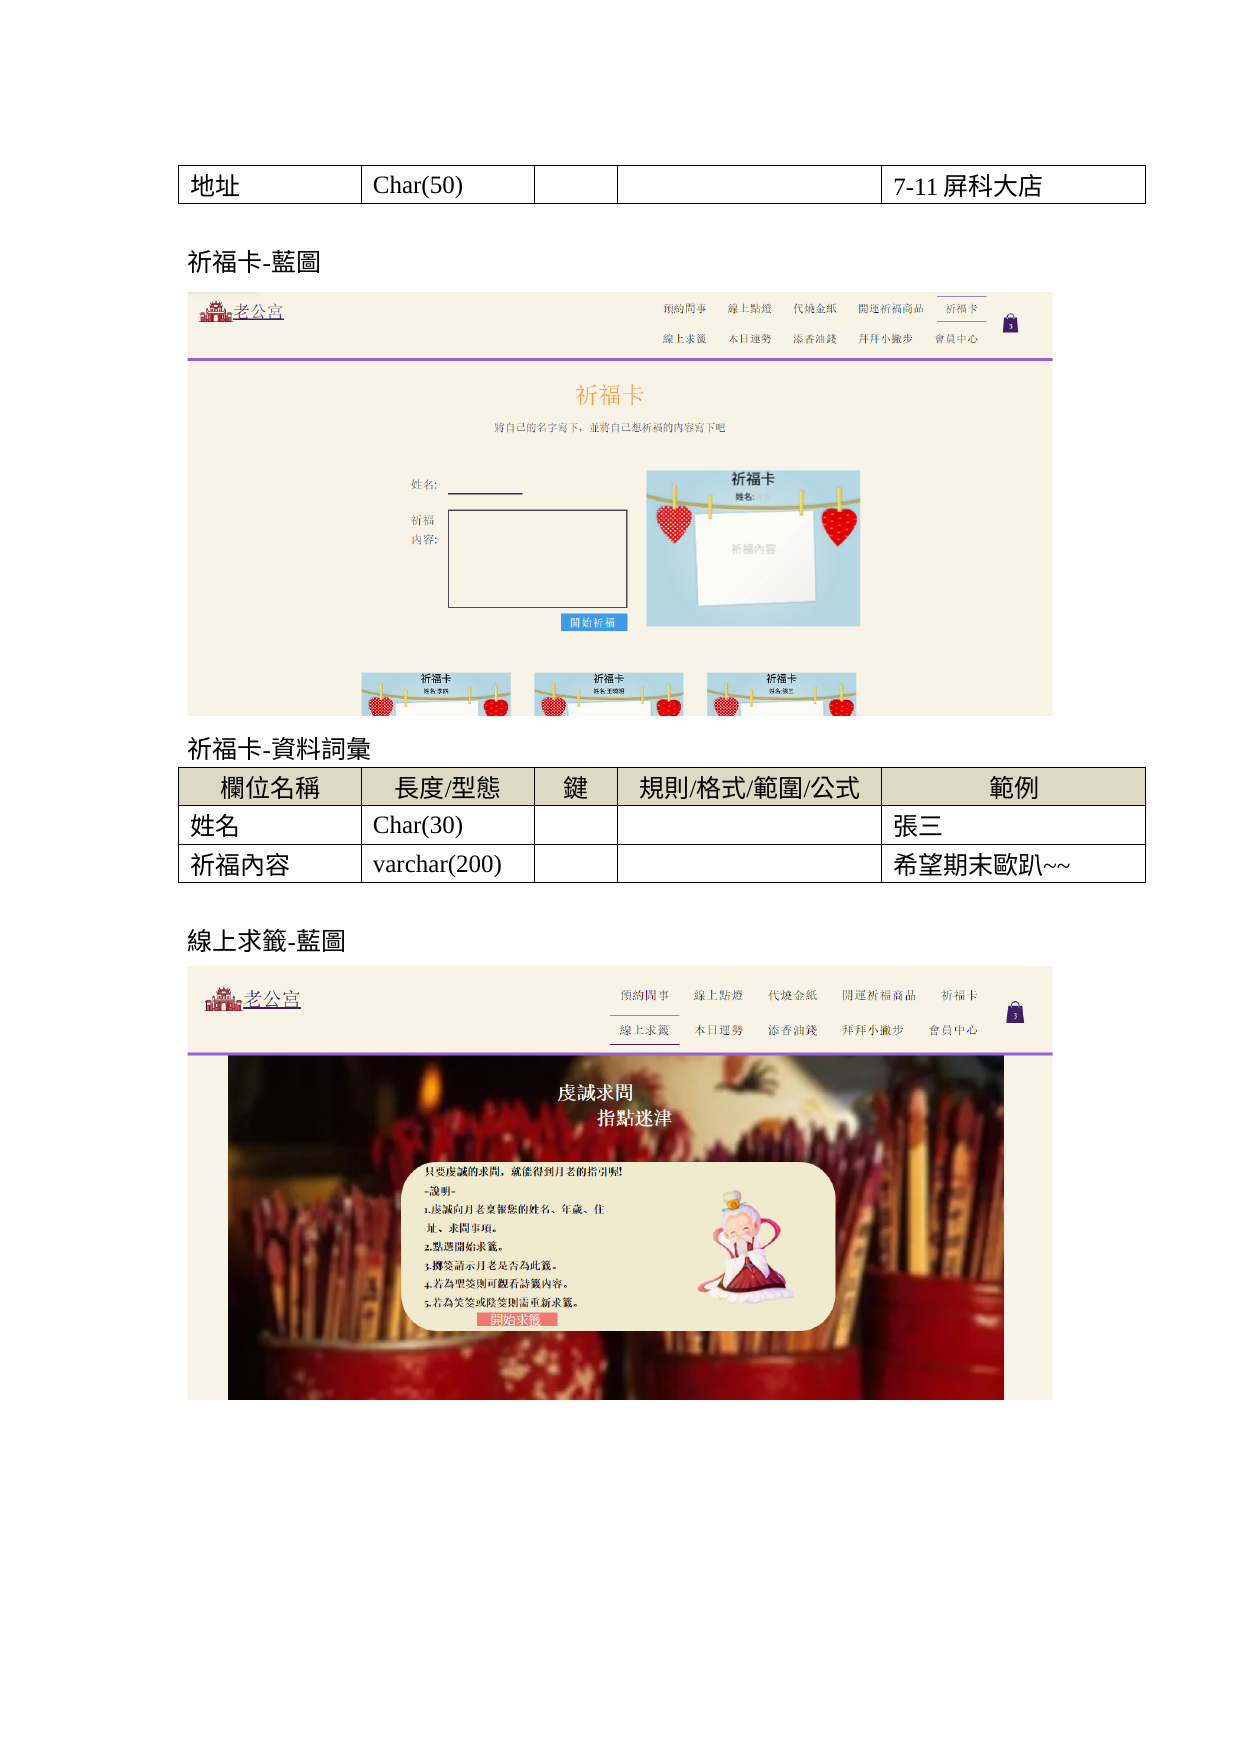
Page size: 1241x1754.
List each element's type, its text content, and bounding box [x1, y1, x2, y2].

table_header [362, 768, 534, 805]
table_cell [535, 845, 617, 882]
table_cell [179, 166, 361, 203]
table_cell [179, 845, 361, 882]
picture [187, 292, 1053, 716]
table_cell [618, 845, 881, 882]
table_cell [882, 166, 1145, 203]
table_cell [179, 806, 361, 844]
table_cell [618, 806, 881, 844]
table_cell [882, 806, 1145, 844]
table_cell [535, 806, 617, 844]
table_header [882, 768, 1145, 805]
table_cell Char(30) [362, 806, 534, 844]
text 祈福卡-藍圖 [187, 242, 1053, 279]
table_cell varchar(200) [362, 845, 534, 882]
table_cell [535, 166, 617, 203]
table_cell Char(50) [362, 166, 534, 203]
table_cell [882, 845, 1145, 882]
table_header [179, 768, 361, 805]
text 線上求籤-藍圖 [187, 921, 1053, 958]
table_cell [618, 166, 881, 203]
picture [187, 966, 1053, 1400]
text 祈福卡-資料詞彙 [187, 729, 1053, 767]
table_header [618, 768, 881, 805]
table_header [535, 768, 617, 805]
